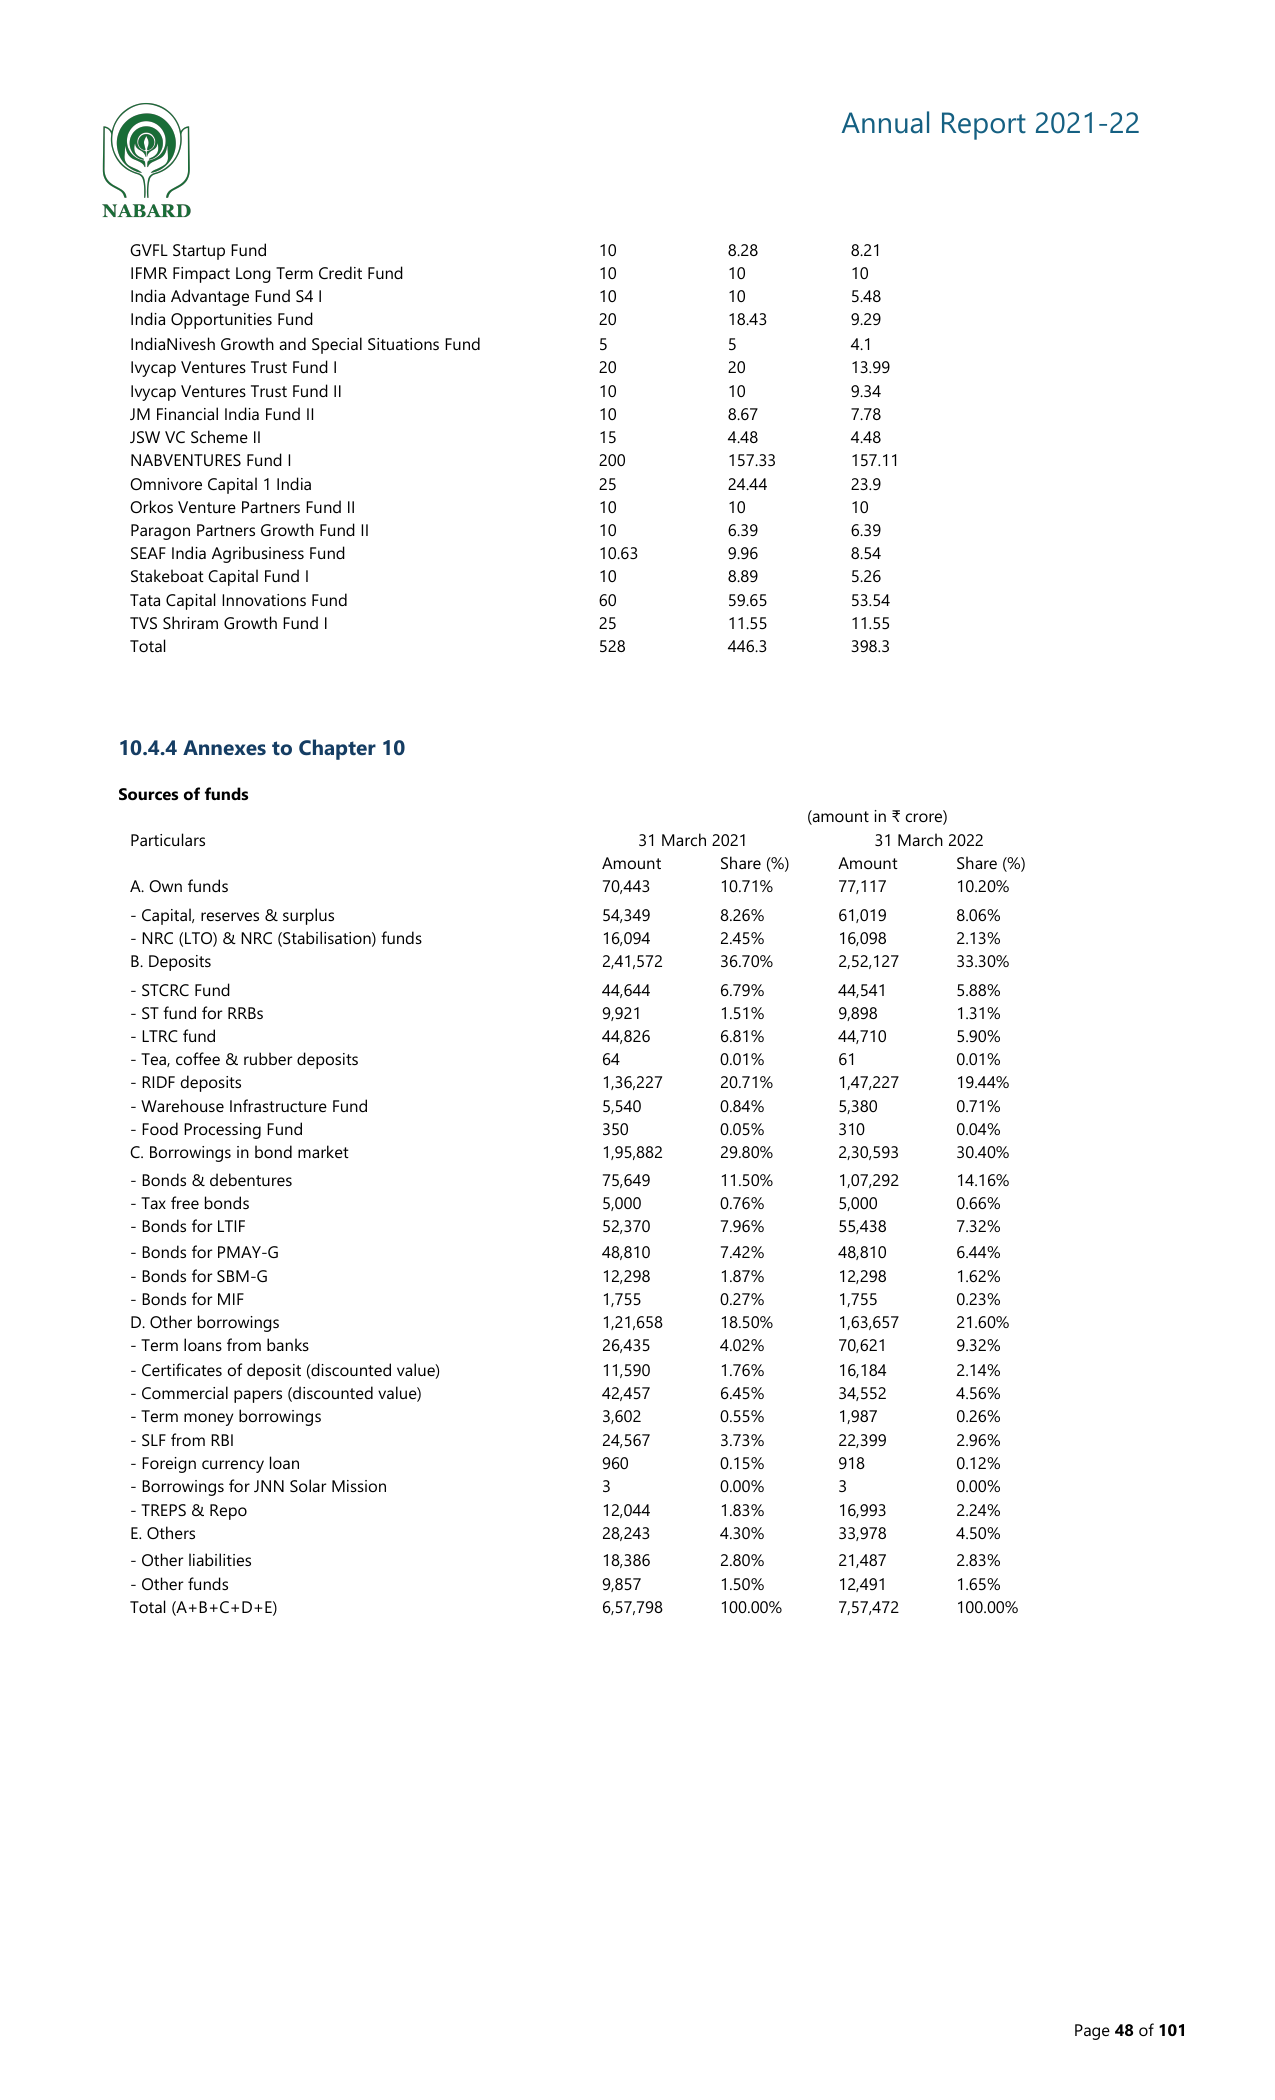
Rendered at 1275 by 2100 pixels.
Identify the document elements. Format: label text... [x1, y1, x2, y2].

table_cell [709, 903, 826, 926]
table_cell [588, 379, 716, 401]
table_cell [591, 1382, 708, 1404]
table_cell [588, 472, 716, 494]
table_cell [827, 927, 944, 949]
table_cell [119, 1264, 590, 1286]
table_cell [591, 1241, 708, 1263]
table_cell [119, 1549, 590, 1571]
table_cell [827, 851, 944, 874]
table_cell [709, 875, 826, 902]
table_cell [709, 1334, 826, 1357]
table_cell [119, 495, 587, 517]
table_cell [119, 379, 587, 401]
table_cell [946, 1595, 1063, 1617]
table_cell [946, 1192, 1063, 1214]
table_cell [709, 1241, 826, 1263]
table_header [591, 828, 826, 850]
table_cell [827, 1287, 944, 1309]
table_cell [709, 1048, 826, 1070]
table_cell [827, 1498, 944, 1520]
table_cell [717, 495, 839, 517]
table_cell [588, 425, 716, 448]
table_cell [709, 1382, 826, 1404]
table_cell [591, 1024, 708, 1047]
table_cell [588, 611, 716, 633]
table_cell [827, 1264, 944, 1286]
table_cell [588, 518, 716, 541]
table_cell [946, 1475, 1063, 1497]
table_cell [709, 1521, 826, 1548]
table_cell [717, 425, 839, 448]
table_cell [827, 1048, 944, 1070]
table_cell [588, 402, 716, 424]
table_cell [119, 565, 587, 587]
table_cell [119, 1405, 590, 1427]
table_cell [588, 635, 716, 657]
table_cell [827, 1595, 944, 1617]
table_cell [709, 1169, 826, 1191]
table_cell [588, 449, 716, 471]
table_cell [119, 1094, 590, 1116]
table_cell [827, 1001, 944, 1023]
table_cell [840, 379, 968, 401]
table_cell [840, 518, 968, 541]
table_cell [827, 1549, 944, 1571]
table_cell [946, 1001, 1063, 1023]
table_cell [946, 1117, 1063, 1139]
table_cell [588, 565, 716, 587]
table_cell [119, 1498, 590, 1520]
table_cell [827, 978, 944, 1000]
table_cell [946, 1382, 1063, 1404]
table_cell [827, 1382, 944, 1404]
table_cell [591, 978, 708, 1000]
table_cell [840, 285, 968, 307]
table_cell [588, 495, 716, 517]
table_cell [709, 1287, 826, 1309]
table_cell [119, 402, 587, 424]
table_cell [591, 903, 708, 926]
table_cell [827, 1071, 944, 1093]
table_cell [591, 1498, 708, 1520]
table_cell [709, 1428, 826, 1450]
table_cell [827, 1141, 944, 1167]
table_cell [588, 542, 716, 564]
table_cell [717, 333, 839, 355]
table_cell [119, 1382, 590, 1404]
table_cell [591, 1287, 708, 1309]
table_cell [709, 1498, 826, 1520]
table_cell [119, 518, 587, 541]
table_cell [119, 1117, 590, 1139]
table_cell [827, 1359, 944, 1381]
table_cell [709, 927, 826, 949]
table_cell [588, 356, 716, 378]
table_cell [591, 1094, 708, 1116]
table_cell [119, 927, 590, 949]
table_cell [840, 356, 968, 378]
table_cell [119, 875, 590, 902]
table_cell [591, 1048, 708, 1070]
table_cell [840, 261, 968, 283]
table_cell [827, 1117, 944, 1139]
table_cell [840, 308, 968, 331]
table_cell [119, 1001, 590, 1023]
text (amount in ₹ crore) [118, 805, 1187, 827]
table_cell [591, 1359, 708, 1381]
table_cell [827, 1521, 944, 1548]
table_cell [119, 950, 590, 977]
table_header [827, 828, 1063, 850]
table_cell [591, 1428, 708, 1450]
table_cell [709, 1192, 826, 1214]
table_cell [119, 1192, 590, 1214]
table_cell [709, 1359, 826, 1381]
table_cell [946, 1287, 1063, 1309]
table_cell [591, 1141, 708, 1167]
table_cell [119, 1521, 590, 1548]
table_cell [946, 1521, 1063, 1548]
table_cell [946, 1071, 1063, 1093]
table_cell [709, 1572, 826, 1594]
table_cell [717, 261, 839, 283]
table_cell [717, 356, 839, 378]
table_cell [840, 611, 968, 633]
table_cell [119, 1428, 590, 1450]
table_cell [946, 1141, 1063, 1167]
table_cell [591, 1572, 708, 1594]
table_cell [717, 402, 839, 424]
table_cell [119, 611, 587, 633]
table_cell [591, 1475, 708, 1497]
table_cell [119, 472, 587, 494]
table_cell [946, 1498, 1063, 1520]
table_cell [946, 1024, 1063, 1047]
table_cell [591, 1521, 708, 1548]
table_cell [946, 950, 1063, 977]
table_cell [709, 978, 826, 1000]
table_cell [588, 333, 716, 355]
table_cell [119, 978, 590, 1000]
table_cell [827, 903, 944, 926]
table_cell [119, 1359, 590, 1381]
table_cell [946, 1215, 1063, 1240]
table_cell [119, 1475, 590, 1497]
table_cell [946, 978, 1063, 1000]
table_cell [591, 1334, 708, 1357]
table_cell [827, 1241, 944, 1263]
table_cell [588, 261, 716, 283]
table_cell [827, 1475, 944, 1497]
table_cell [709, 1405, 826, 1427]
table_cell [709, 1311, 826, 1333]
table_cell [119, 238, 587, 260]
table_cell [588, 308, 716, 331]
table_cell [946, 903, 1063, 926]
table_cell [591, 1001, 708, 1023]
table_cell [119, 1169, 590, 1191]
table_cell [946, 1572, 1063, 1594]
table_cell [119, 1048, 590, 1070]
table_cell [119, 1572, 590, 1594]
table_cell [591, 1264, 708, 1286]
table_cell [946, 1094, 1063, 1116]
text Sources of funds [118, 782, 1187, 805]
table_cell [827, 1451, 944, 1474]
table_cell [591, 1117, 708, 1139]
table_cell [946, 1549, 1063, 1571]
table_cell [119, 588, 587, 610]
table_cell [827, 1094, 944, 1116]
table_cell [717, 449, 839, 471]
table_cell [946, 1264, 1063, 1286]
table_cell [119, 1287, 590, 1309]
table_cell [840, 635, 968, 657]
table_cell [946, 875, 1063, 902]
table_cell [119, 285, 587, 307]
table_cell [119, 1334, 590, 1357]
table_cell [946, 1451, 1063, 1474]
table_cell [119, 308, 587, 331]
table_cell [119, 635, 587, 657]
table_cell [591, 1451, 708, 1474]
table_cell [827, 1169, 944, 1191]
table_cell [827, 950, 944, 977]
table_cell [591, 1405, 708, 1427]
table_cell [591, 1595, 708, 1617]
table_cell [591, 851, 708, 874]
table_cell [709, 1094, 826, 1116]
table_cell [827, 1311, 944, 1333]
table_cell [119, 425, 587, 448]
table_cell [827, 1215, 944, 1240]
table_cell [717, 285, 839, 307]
picture [99, 101, 194, 219]
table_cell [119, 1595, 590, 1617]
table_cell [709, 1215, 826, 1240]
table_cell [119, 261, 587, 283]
subtitle 10.4.4 Annexes to Chapter 10 [118, 733, 1187, 760]
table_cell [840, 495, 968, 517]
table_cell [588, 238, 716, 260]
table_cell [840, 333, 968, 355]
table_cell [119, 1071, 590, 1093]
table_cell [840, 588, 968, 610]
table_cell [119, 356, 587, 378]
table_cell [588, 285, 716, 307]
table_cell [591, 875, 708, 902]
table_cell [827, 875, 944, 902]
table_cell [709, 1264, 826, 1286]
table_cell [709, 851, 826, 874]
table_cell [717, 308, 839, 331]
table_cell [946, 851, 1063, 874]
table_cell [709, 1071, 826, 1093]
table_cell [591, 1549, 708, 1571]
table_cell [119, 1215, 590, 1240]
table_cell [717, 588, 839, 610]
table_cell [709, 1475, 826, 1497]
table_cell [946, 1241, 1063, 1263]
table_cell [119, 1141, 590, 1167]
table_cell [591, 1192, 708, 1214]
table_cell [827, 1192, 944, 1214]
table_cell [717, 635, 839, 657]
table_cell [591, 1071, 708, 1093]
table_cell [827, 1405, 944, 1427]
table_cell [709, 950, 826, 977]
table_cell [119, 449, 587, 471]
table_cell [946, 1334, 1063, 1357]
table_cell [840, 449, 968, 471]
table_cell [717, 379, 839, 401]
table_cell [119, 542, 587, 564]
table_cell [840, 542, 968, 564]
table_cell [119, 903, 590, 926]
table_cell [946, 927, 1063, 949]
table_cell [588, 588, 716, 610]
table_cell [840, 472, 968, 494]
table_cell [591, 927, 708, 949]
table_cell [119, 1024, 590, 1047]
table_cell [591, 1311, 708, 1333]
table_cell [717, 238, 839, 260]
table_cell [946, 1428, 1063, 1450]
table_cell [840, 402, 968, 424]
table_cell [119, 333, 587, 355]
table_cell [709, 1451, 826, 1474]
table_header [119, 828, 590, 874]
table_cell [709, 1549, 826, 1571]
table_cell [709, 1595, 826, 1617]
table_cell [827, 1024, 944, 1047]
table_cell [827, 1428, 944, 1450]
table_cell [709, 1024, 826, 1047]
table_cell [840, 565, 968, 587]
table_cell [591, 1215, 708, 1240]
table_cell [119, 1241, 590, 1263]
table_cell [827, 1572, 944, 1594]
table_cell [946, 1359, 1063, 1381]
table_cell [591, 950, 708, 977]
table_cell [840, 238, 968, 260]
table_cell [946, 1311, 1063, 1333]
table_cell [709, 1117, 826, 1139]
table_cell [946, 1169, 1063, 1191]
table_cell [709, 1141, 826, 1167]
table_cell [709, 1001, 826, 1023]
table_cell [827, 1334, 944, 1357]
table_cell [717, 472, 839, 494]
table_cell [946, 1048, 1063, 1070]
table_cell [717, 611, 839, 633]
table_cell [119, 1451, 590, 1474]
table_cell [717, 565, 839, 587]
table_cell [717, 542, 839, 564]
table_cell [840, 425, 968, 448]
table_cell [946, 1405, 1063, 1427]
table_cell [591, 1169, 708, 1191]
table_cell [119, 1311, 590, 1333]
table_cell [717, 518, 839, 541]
